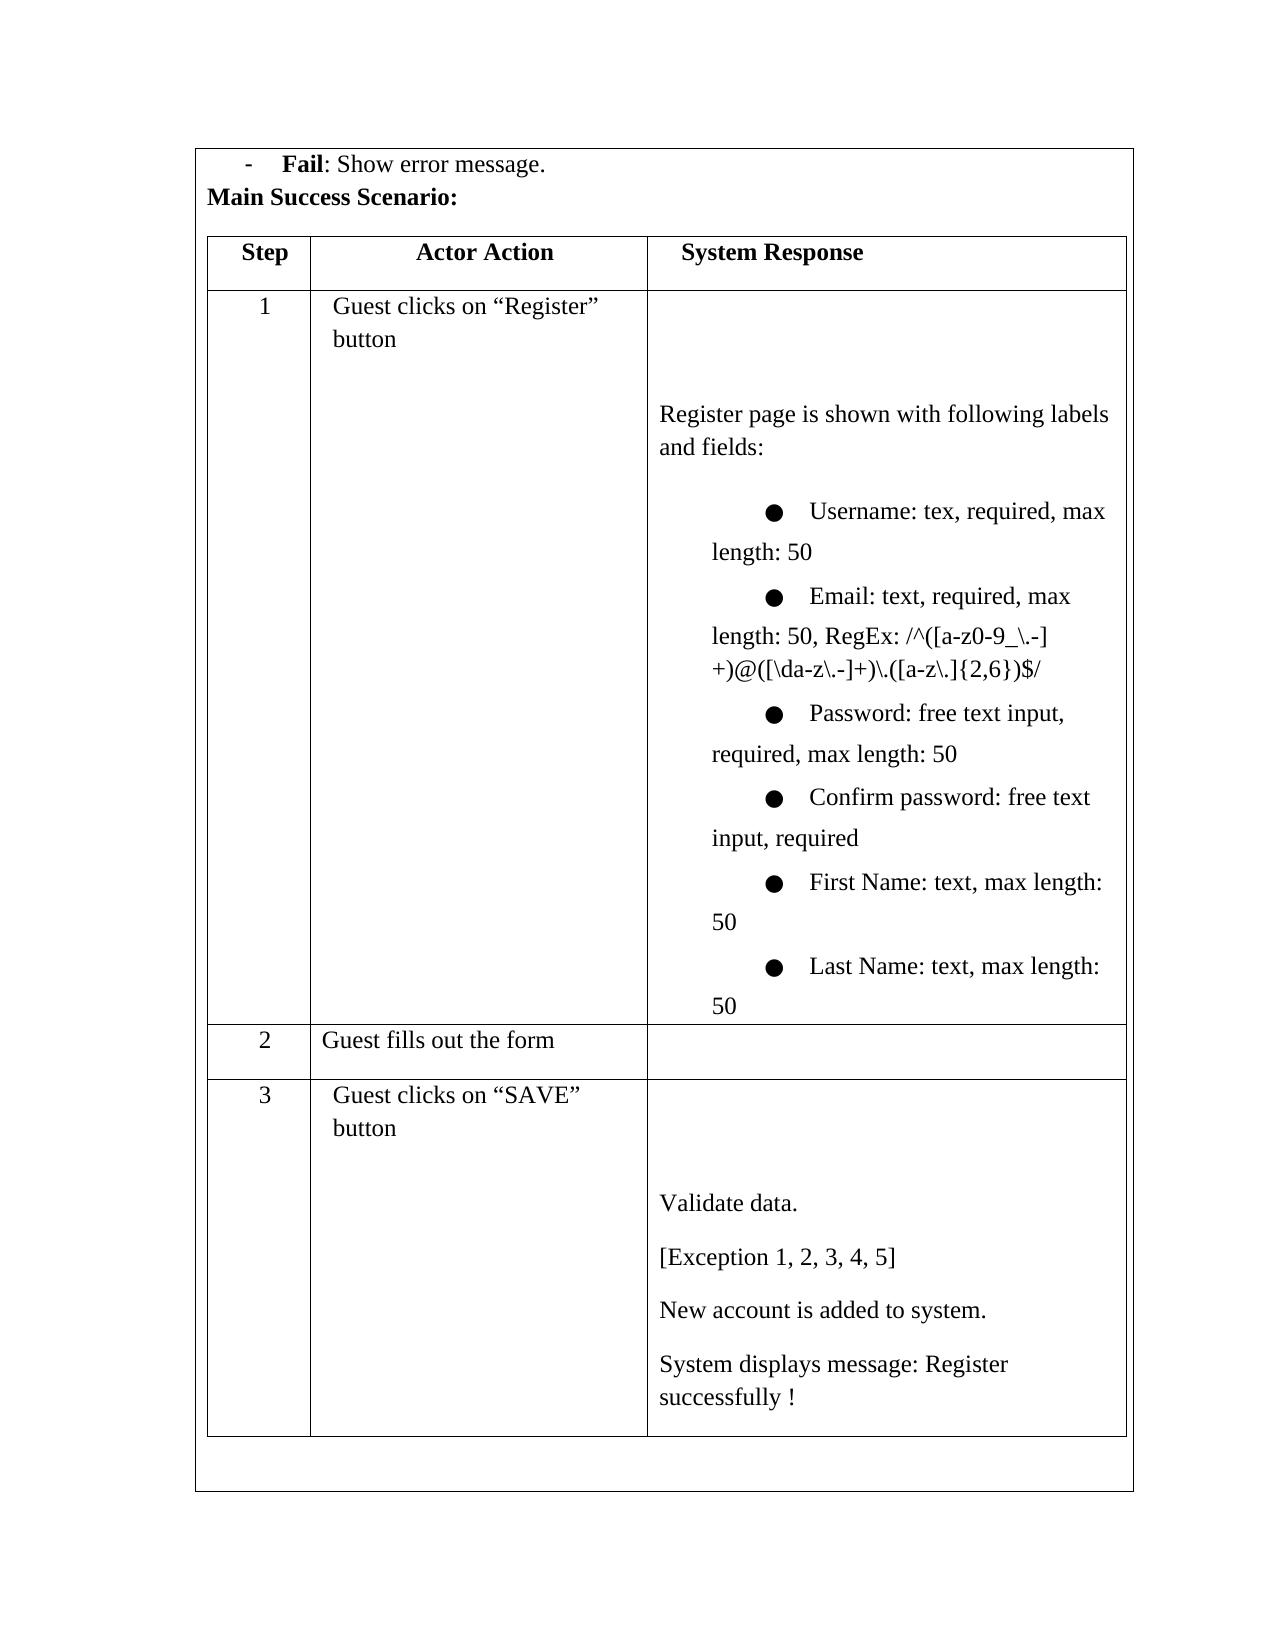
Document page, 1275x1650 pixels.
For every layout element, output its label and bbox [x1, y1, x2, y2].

table_cell [196, 149, 1133, 1491]
